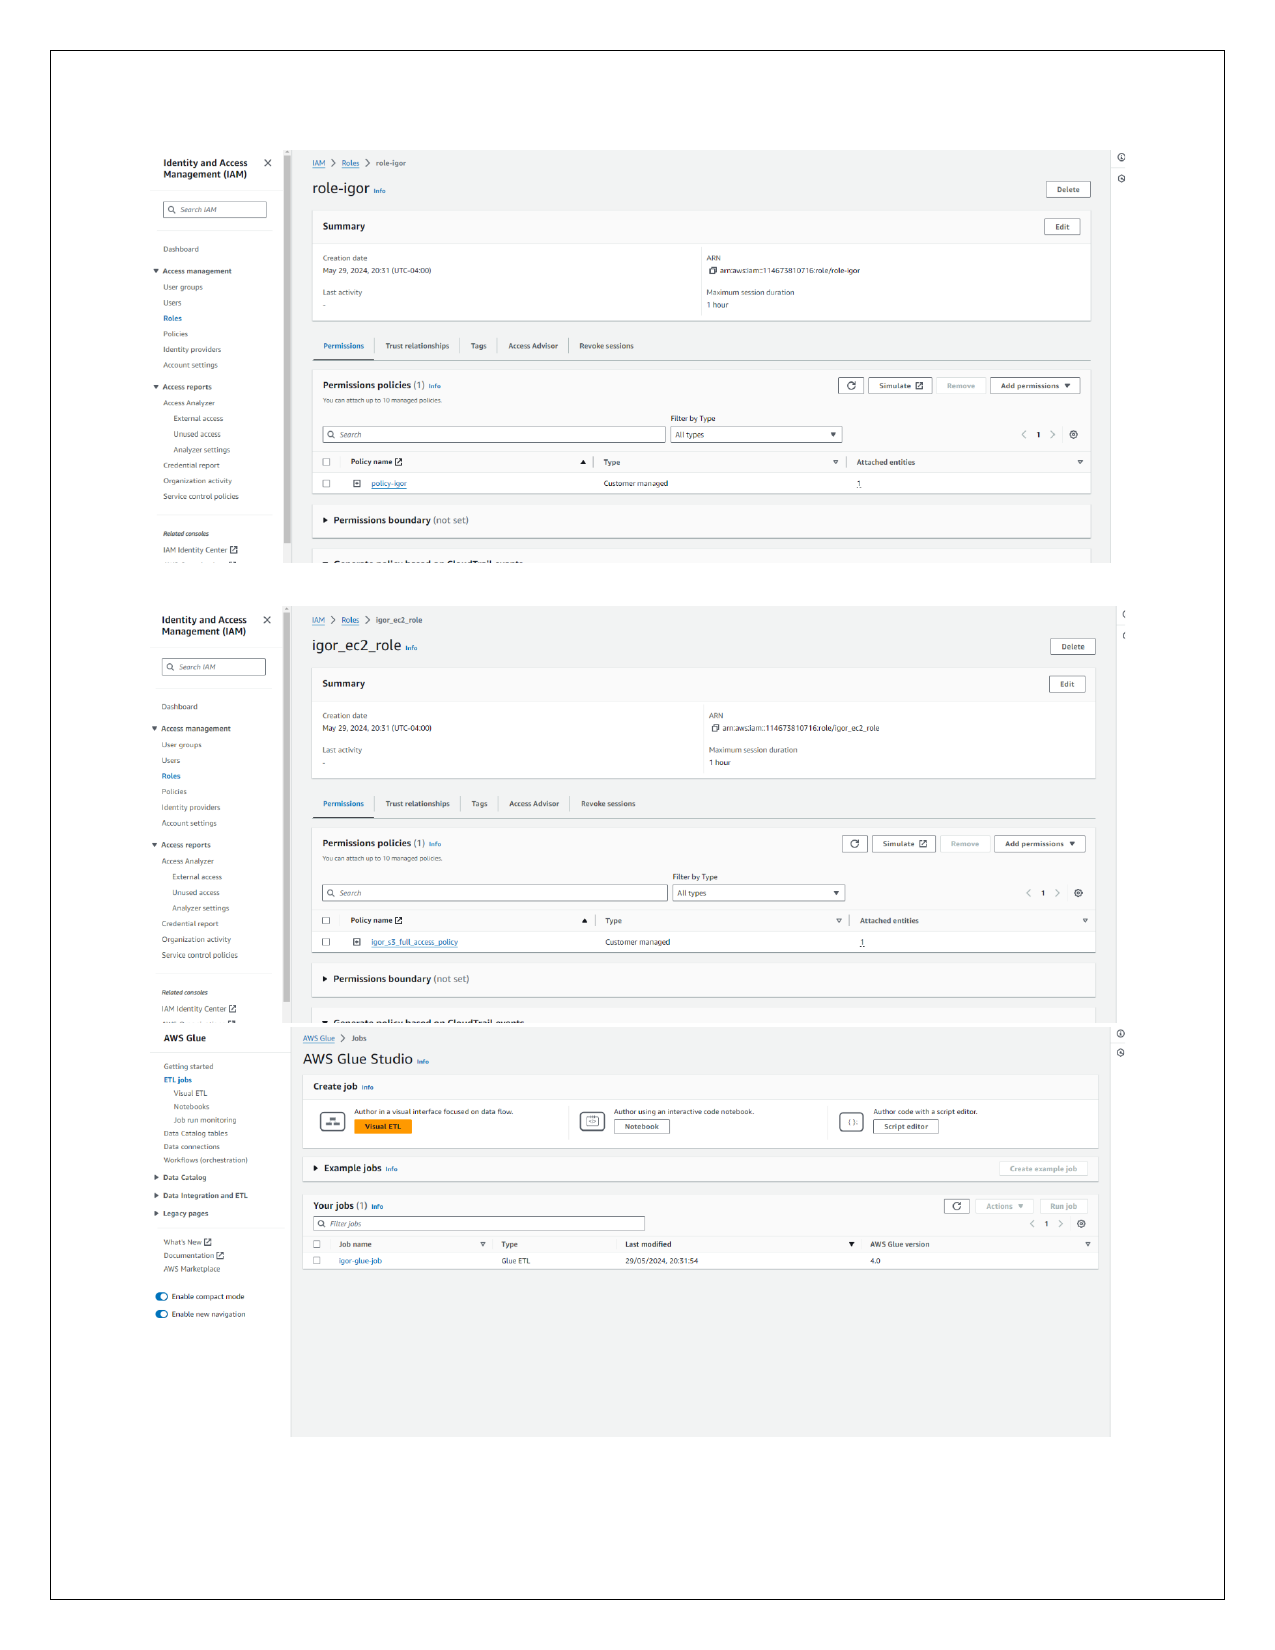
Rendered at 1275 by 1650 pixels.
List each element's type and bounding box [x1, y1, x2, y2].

picture [150, 150, 1125, 563]
picture [150, 1027, 1125, 1437]
picture [150, 606, 1125, 1023]
